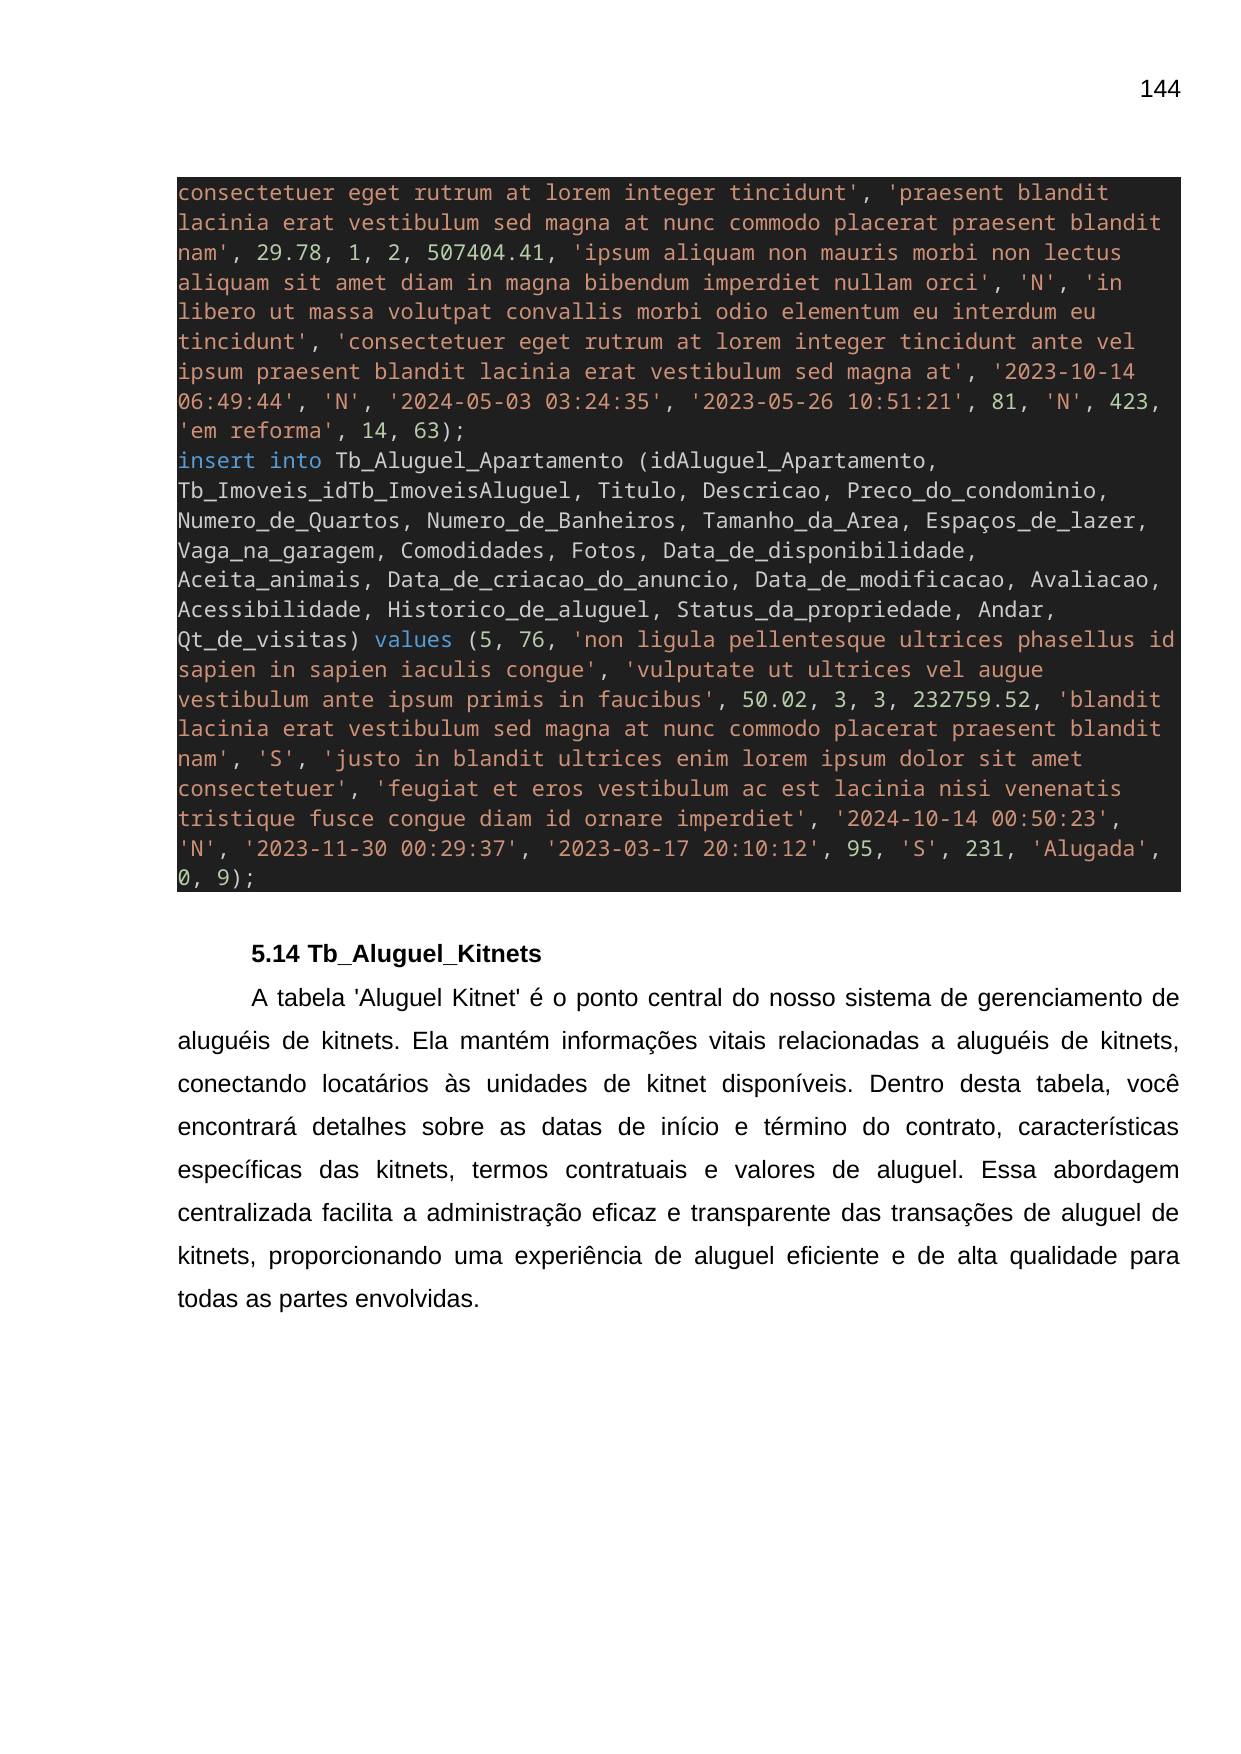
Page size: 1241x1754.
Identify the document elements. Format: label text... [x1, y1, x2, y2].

list Tb_Aluguel_Kitnets [251, 939, 1181, 968]
text A tabela 'Aluguel Kitnet' é o ponto central do nosso sistema de gerenciamento de aluguéis de kitnets. Ela mantém informações vitais relacionadas a aluguéis de kitnets, conectando locatários às unidades de kitnet disponíveis. Dentro desta tabela, você encontrará detalhes sobre as datas de início e término do contrato, características específicas das kitnets, termos contratuais e valores de aluguel. Essa abordagem centralizada facilita a administração eficaz e transparente das transações de aluguel de kitnets, proporcionando uma experiência de aluguel eficiente e de alta qualidade para todas as partes envolvidas. [177, 983, 1181, 1313]
text insert into Tb_Aluguel_Apartamento (idAluguel_Apartamento, Tb_Imoveis_idTb_ImoveisAluguel, Titulo, Descricao, Preco_do_condominio, Numero_de_Quartos, Numero_de_Banheiros, Tamanho_da_Area, Espaços_de_lazer, Vaga_na_garagem, Comodidades, Fotos, Data_de_disponibilidade, Aceita_animais, Data_de_criacao_do_anuncio, Data_de_modificacao, Avaliacao, Acessibilidade, Historico_de_aluguel, Status_da_propriedade, Andar, Qt_de_visitas) values (5, 76, 'non ligula pellentesque ultrices phasellus id sapien in sapien iaculis congue', 'vulputate ut ultrices vel augue vestibulum ante ipsum primis in faucibus', 50.02, 3, 3, 232759.52, 'blandit lacinia erat vestibulum sed magna at nunc commodo placerat praesent blandit nam', 'S', 'justo in blandit ultrices enim lorem ipsum dolor sit amet consectetuer', 'feugiat et eros vestibulum ac est lacinia nisi venenatis tristique fusce congue diam id ornare imperdiet', '2024-10-14 00:50:23', 'N', '2023-11-30 00:29:37', '2023-03-17 20:10:12', 95, 'S', 231, 'Alugada', 0, 9); [177, 445, 1181, 892]
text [177, 177, 1181, 445]
